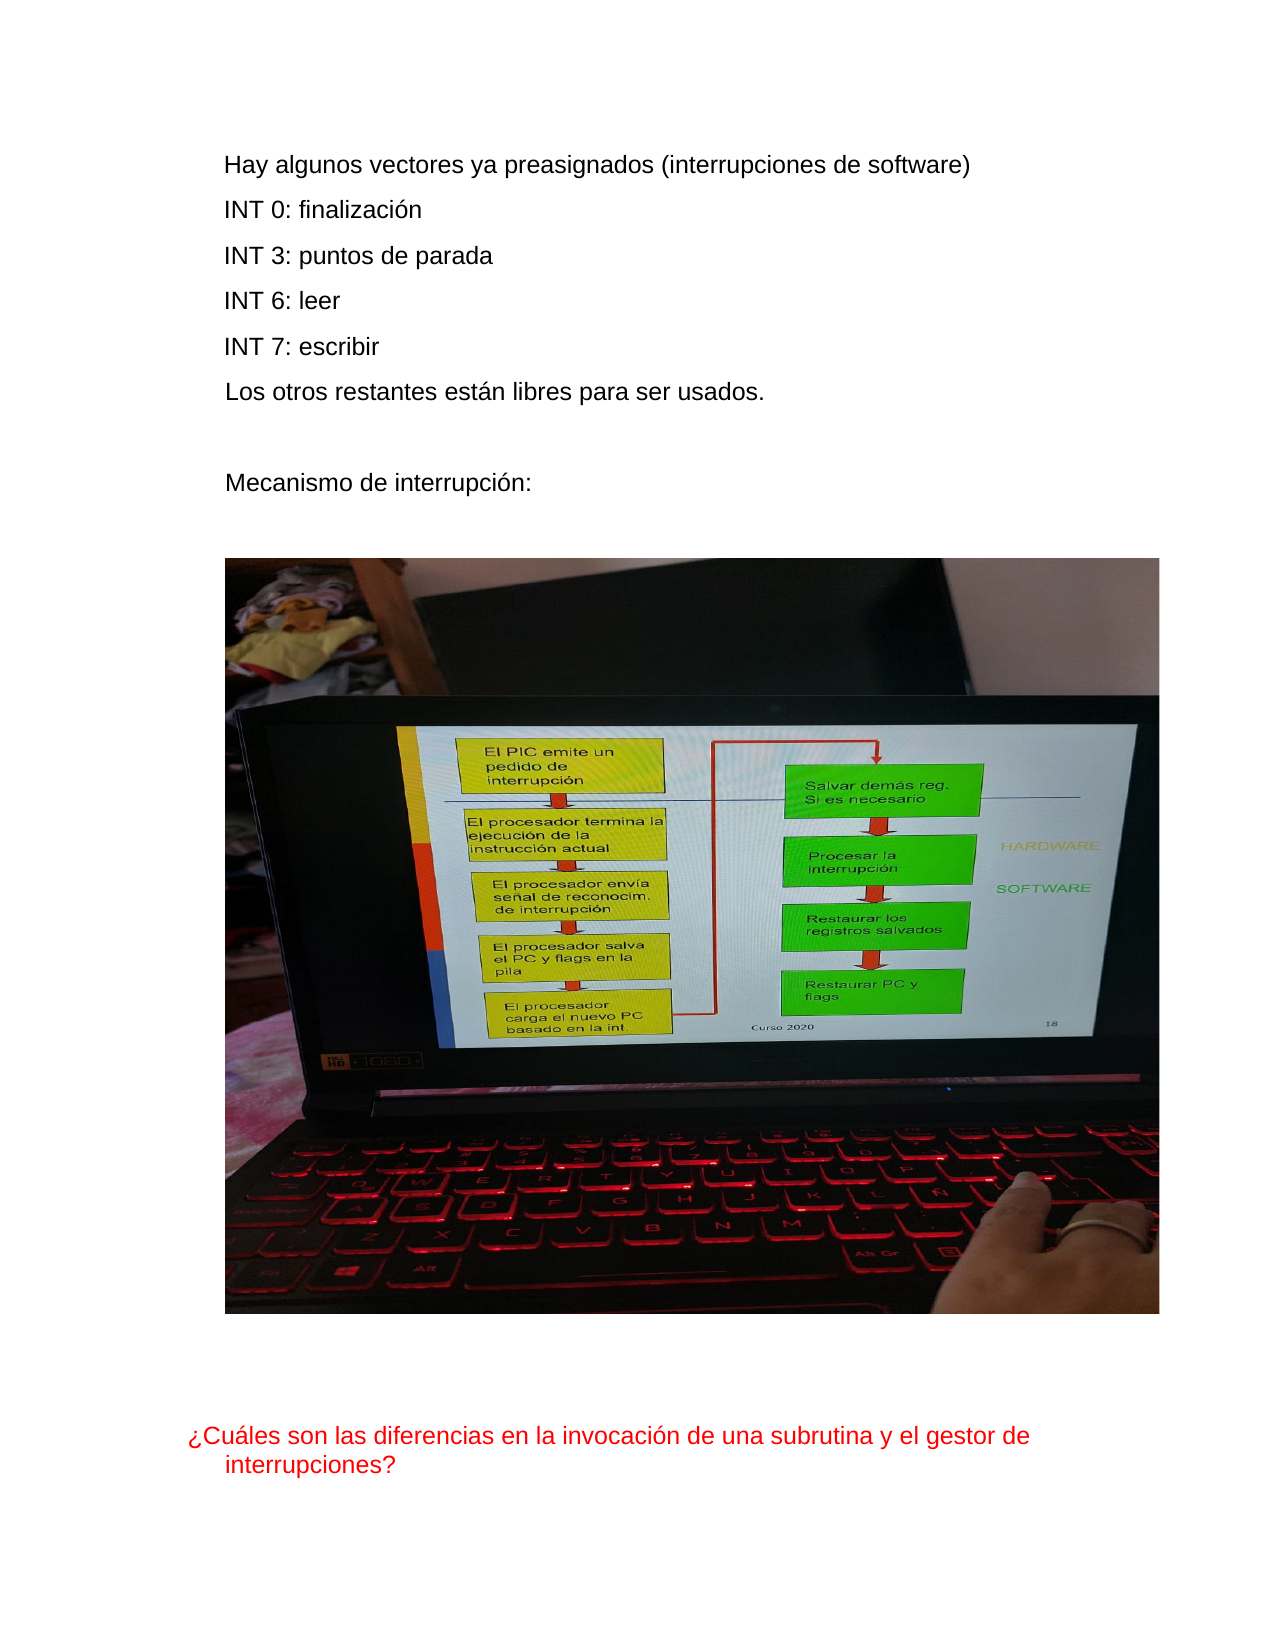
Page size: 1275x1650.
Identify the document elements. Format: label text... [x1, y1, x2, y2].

text INT 6: leer [224, 286, 1125, 315]
text INT 0: finalización [224, 195, 1125, 224]
text INT 3: puntos de parada [224, 241, 1125, 269]
text Los otros restantes están libres para ser usados. [225, 377, 1125, 406]
text INT 7: escribir [224, 332, 1125, 360]
text Hay algunos vectores ya preasignados (interrupciones de software) [224, 150, 1125, 179]
text ¿Cuáles son las diferencias en la invocación de una subrutina y el gestor de interrupciones? [187, 1421, 1125, 1478]
picture [225, 558, 1160, 1314]
text Mecanismo de interrupción: [225, 468, 1125, 497]
